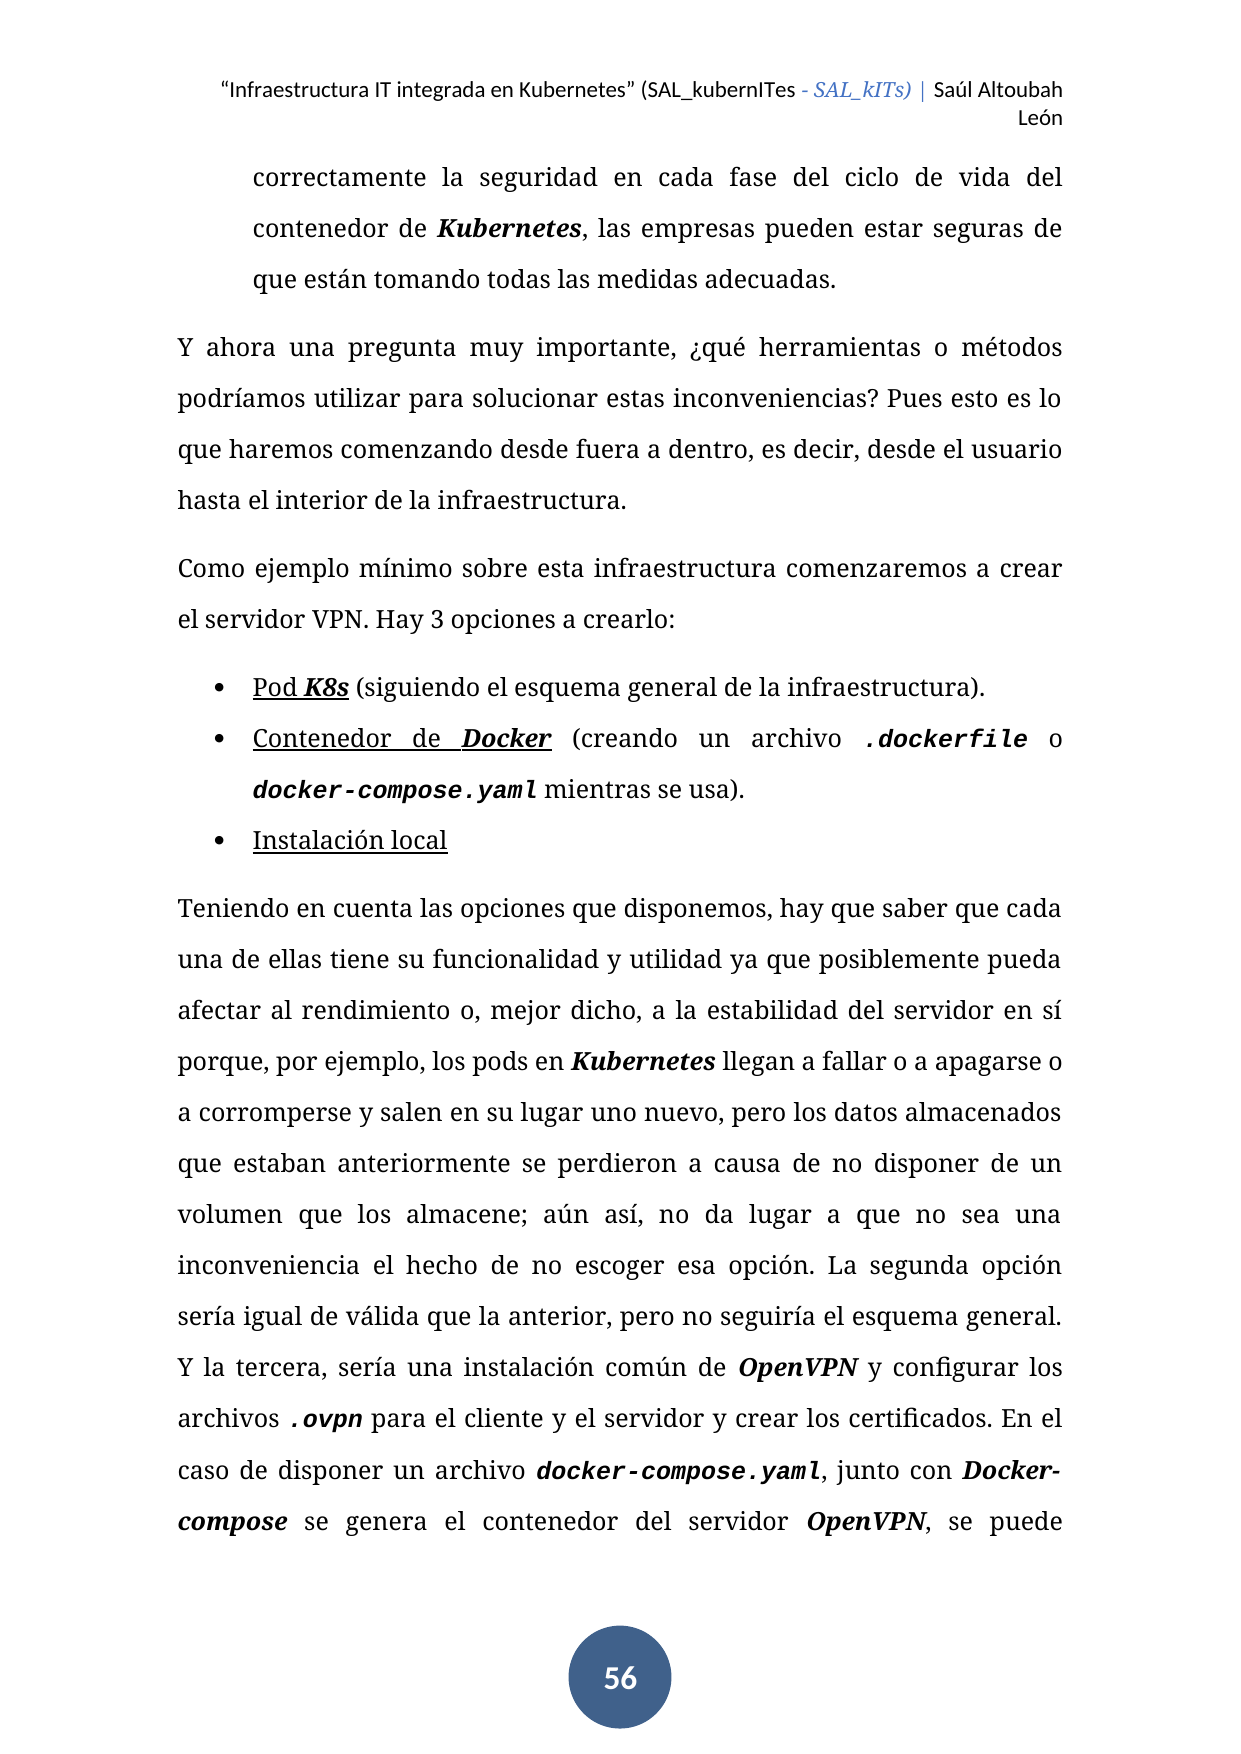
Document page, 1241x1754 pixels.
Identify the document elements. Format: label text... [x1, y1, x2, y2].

text Y ahora una pregunta muy importante, ¿qué herramientas o métodos podríamos utilizar para solucionar estas inconveniencias? Pues esto es lo que haremos comenzando desde fuera a dentro, es decir, desde el usuario hasta el interior de la infraestructura. [177, 330, 1063, 517]
text Como ejemplo mínimo sobre esta infraestructura comenzaremos a crear el servidor VPN. Hay 3 opciones a crearlo: [177, 551, 1063, 636]
list Pod K8s (siguiendo el esquema general de la infraestructura). [215, 669, 1063, 703]
list Contenedor de Docker (creando un archivo .dockerfile o docker-compose.yaml mientras se usa). [215, 720, 1063, 806]
list Instalación local [215, 823, 1063, 857]
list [215, 160, 1063, 296]
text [177, 891, 1063, 1538]
